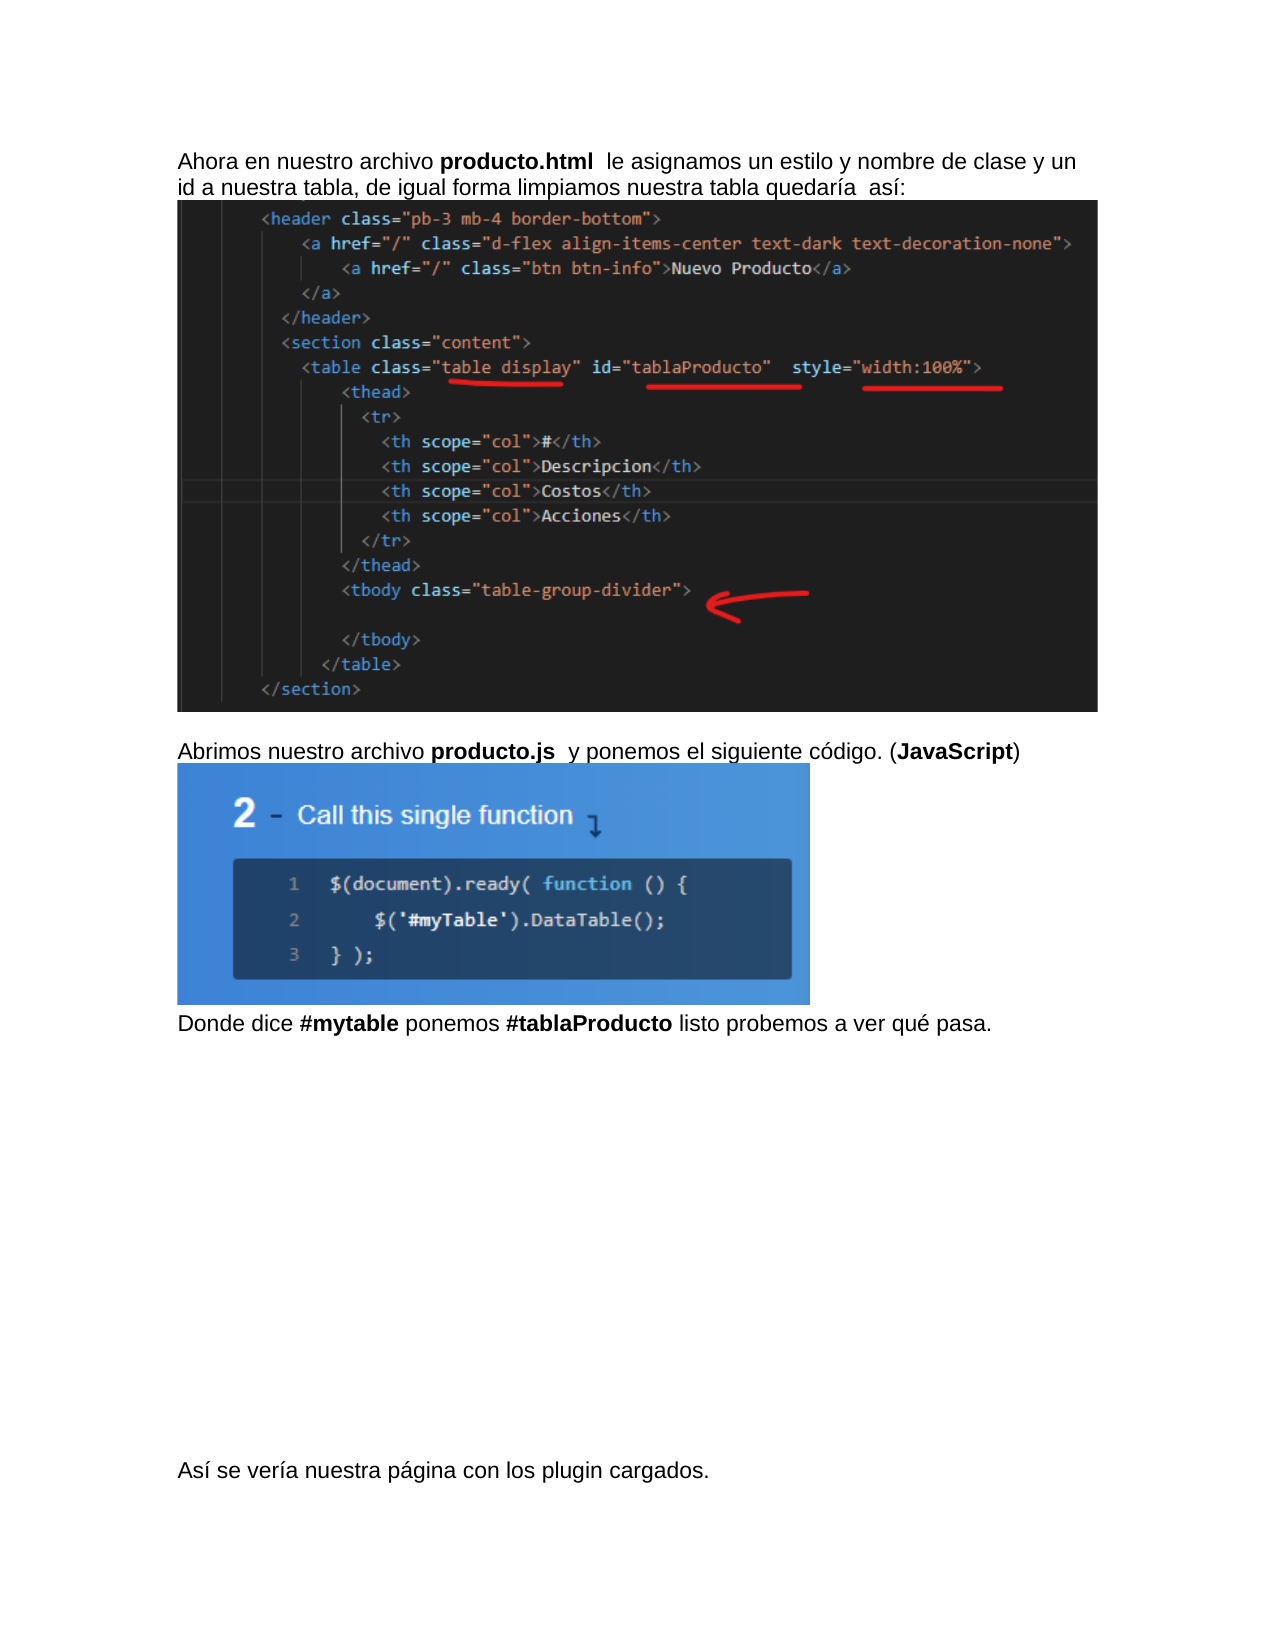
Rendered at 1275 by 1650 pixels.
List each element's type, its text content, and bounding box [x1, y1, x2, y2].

text Así se vería nuestra página con los plugin cargados. [177, 1457, 1098, 1484]
text Donde dice #mytable ponemos #tablaProducto listo probemos a ver qué pasa. [177, 1009, 1098, 1036]
picture [177, 763, 810, 1005]
picture [177, 200, 1098, 712]
text Ahora en nuestro archivo producto.html le asignamos un estilo y nombre de clase y un id a nuestra tabla, de igual forma limpiamos nuestra tabla quedaría así: [177, 148, 1098, 200]
